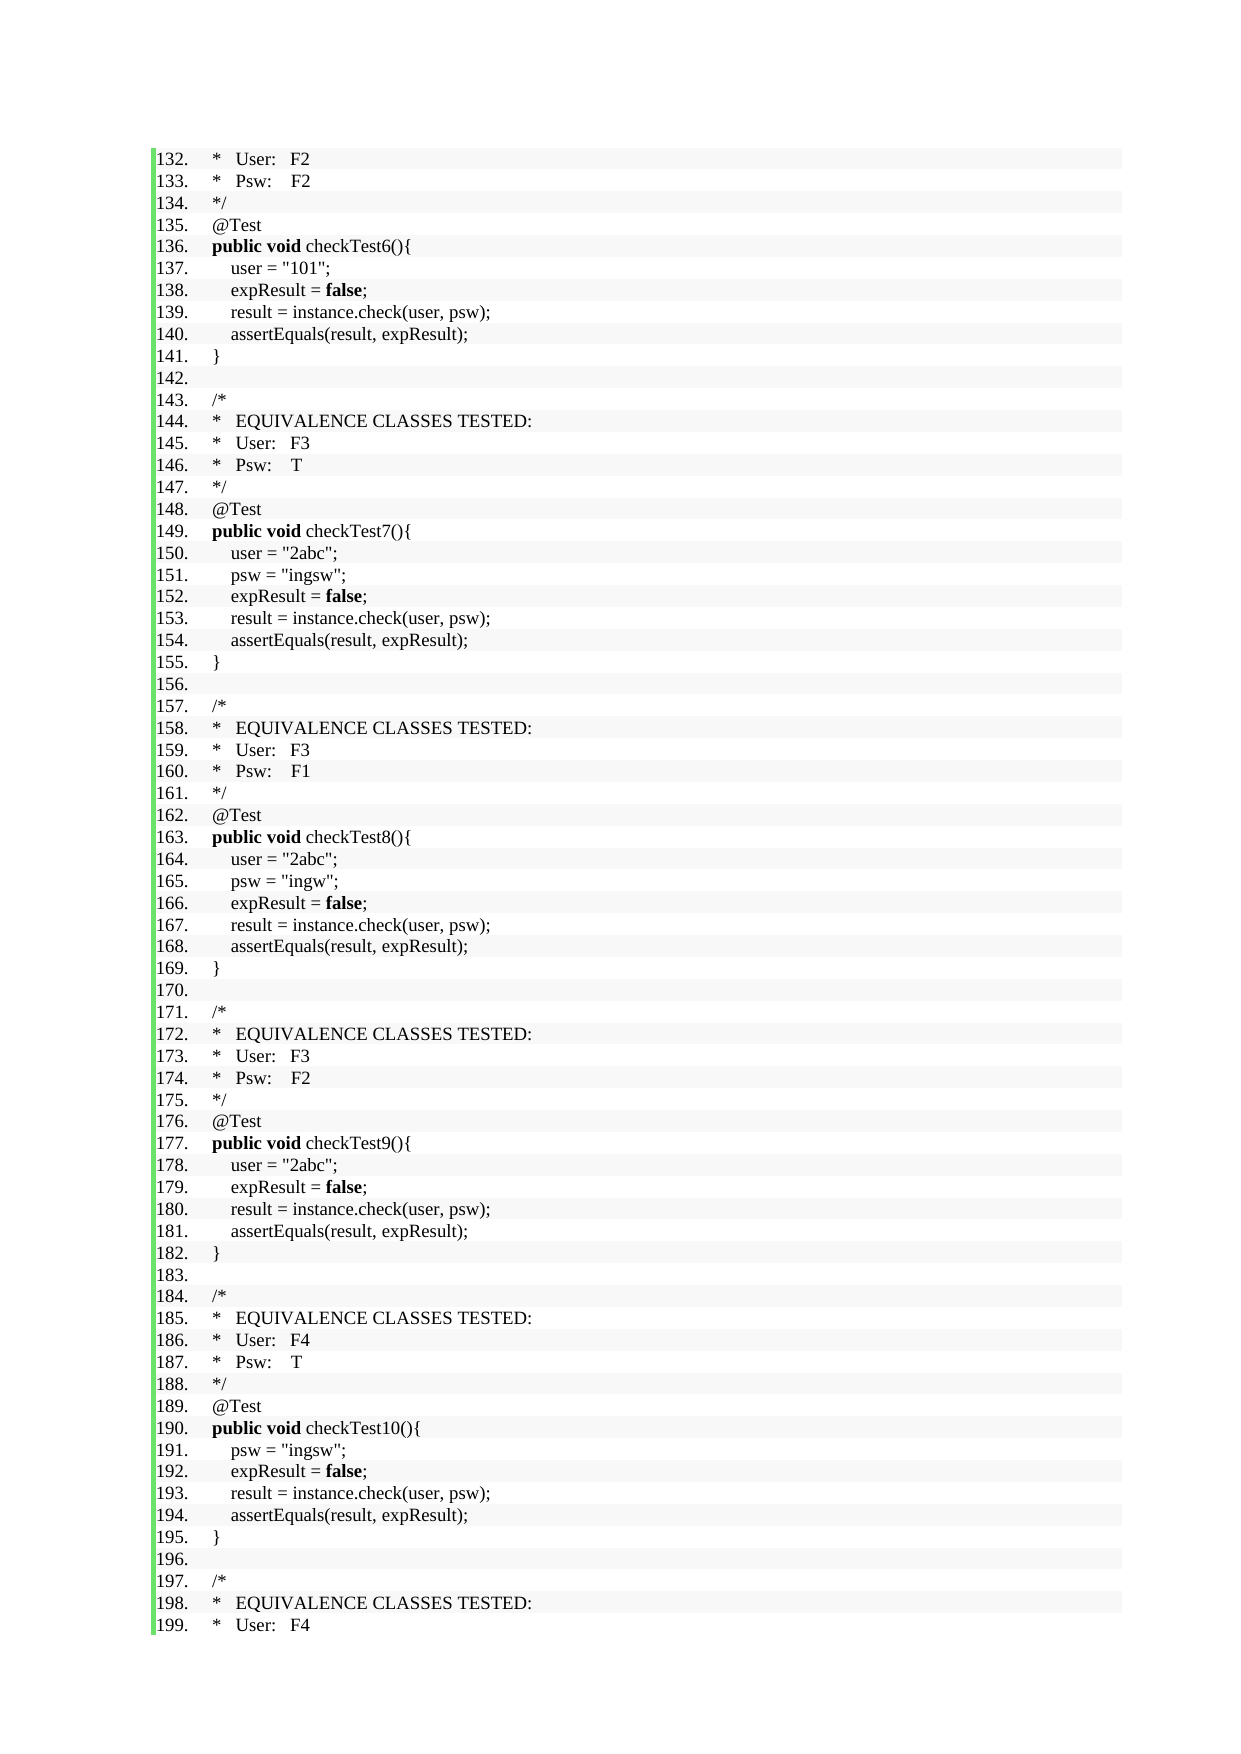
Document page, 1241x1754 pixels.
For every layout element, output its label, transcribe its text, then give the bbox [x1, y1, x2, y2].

list */ [156, 191, 1122, 213]
list result = instance.check(user, psw); [156, 301, 1122, 323]
list } [156, 651, 1122, 673]
list } [156, 957, 1122, 979]
list expResult = false; [156, 1176, 1122, 1198]
list user = "2abc"; [156, 1154, 1122, 1176]
list * EQUIVALENCE CLASSES TESTED: [156, 410, 1122, 432]
list */ [156, 476, 1122, 498]
list * User: F3 [156, 1044, 1122, 1066]
list assertEquals(result, expResult); [156, 935, 1122, 957]
list * EQUIVALENCE CLASSES TESTED: [156, 1307, 1122, 1329]
list expResult = false; [156, 585, 1122, 607]
list expResult = false; [156, 1460, 1122, 1482]
list user = "2abc"; [156, 848, 1122, 869]
list public void checkTest9(){ [156, 1132, 1122, 1154]
list public void checkTest7(){ [156, 519, 1122, 541]
list psw = "ingsw"; [156, 1438, 1122, 1460]
list /* [156, 694, 1122, 716]
list * EQUIVALENCE CLASSES TESTED: [156, 716, 1122, 738]
list /* [156, 1001, 1122, 1023]
list result = instance.check(user, psw); [156, 607, 1122, 629]
list * User: F3 [156, 738, 1122, 760]
list public void checkTest10(){ [156, 1416, 1122, 1438]
list * Psw: F1 [156, 760, 1122, 782]
list @Test [156, 213, 1122, 235]
list assertEquals(result, expResult); [156, 629, 1122, 651]
list * User: F2 [156, 148, 1122, 169]
list assertEquals(result, expResult); [156, 1219, 1122, 1241]
list /* [156, 1285, 1122, 1307]
list public void checkTest6(){ [156, 235, 1122, 257]
list /* [156, 1569, 1122, 1591]
list user = "2abc"; [156, 541, 1122, 563]
list * Psw: T [156, 1351, 1122, 1373]
list expResult = false; [156, 279, 1122, 301]
list * User: F3 [156, 432, 1122, 454]
list */ [156, 1088, 1122, 1110]
list expResult = false; [156, 891, 1122, 913]
list @Test [156, 1394, 1122, 1416]
list * User: F4 [156, 1329, 1122, 1351]
list } [156, 344, 1122, 366]
list /* [156, 388, 1122, 410]
list */ [156, 1373, 1122, 1394]
list } [156, 1526, 1122, 1548]
list } [156, 1241, 1122, 1263]
list * EQUIVALENCE CLASSES TESTED: [156, 1023, 1122, 1044]
list * EQUIVALENCE CLASSES TESTED: [156, 1591, 1122, 1613]
list user = "101"; [156, 257, 1122, 279]
list @Test [156, 1110, 1122, 1132]
list @Test [156, 498, 1122, 519]
list result = instance.check(user, psw); [156, 913, 1122, 935]
list * Psw: F2 [156, 169, 1122, 191]
list result = instance.check(user, psw); [156, 1198, 1122, 1219]
list psw = "ingsw"; [156, 563, 1122, 585]
list assertEquals(result, expResult); [156, 1504, 1122, 1526]
list */ [156, 782, 1122, 804]
list assertEquals(result, expResult); [156, 323, 1122, 344]
list * Psw: F2 [156, 1066, 1122, 1088]
list psw = "ingw"; [156, 869, 1122, 891]
list public void checkTest8(){ [156, 826, 1122, 848]
list result = instance.check(user, psw); [156, 1482, 1122, 1504]
list @Test [156, 804, 1122, 826]
list * User: F4 [156, 1613, 1122, 1635]
list * Psw: T [156, 454, 1122, 476]
